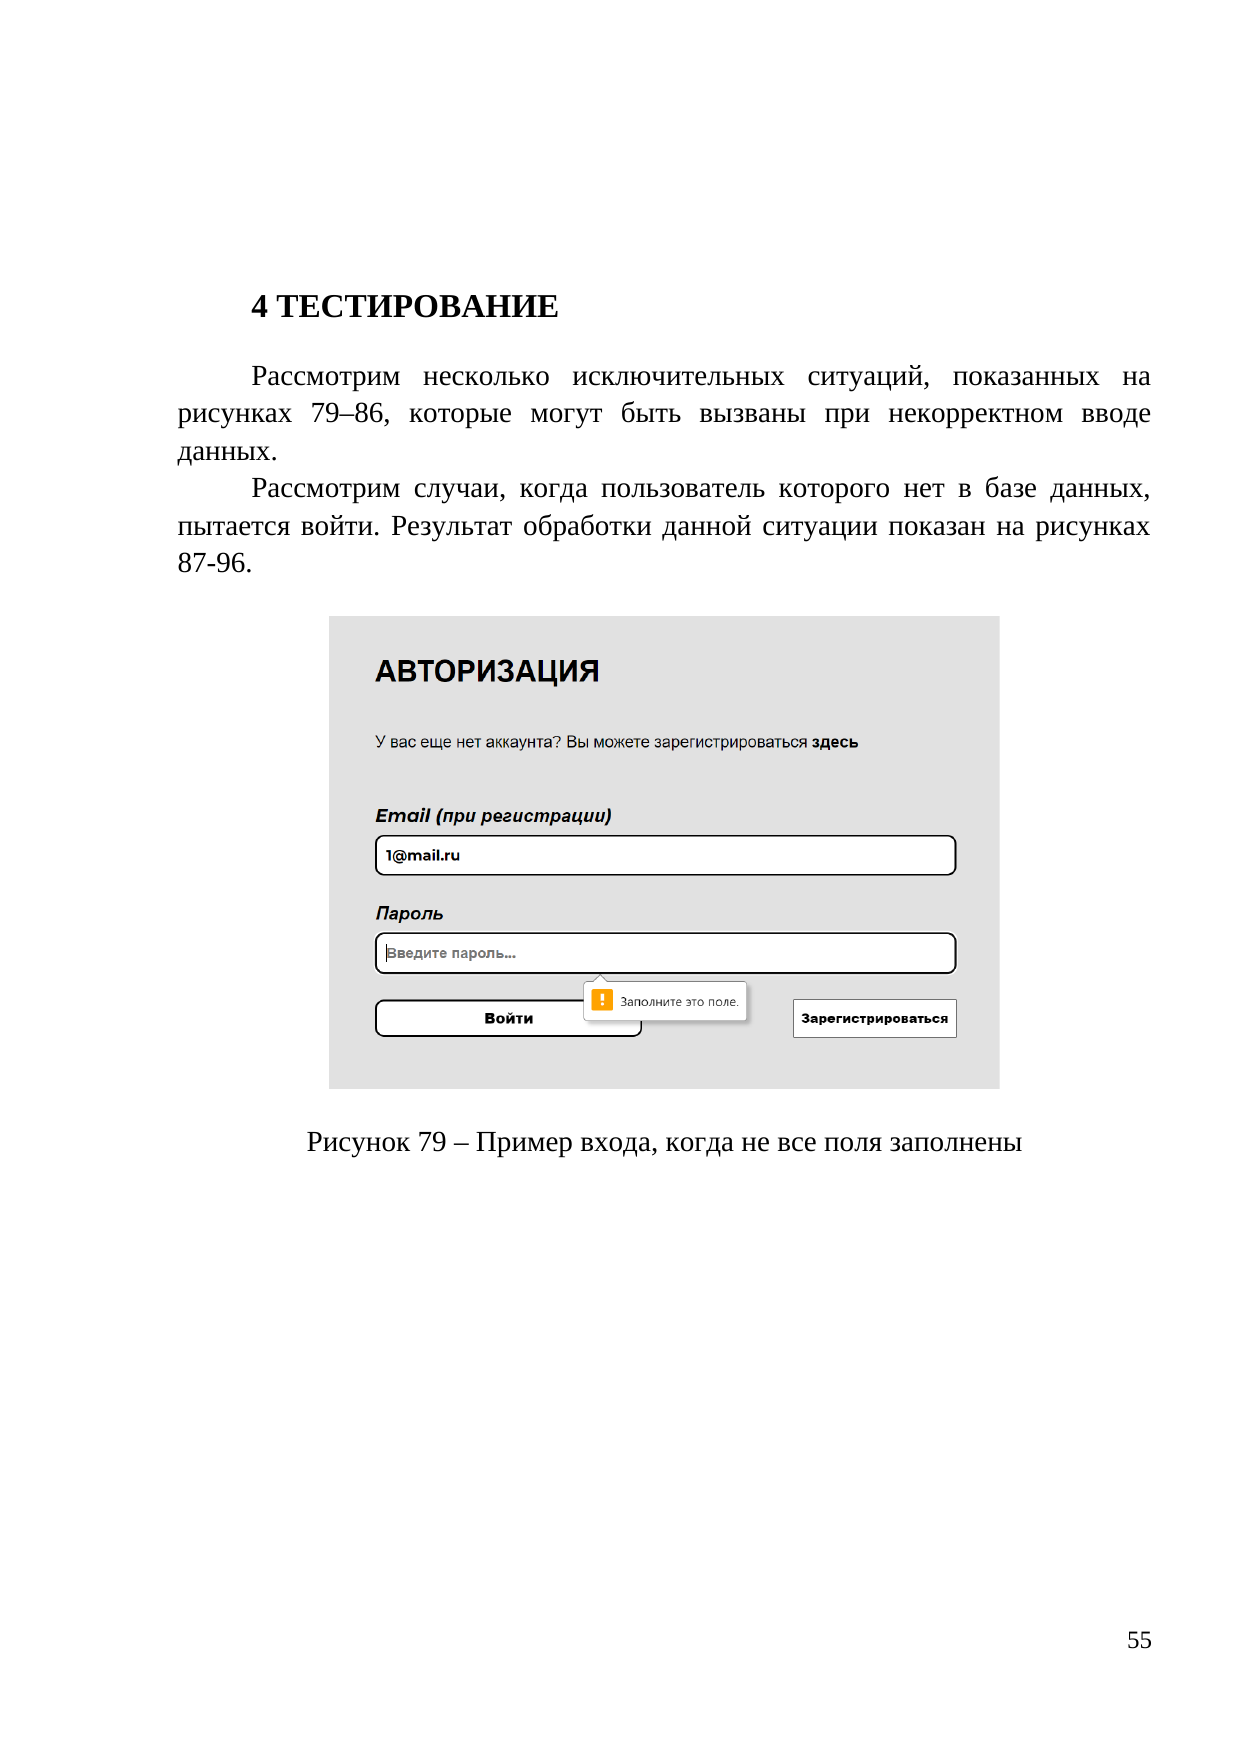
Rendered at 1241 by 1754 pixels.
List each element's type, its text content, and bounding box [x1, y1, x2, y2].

picture [329, 616, 1000, 1089]
text Рассмотрим несколько исключительных ситуаций, показанных на рисунках 79–86, которые могут быть вызваны при некорректном вводе данных. [177, 355, 1152, 468]
text Рисунок 79 – Пример входа, когда не все поля заполнены [177, 1124, 1152, 1158]
text Рассмотрим случаи, когда пользователь которого нет в базе данных, пытается войти. Результат обработки данной ситуации показан на рисунках 87-96. [177, 468, 1152, 580]
subtitle Тестирование [177, 286, 1152, 324]
